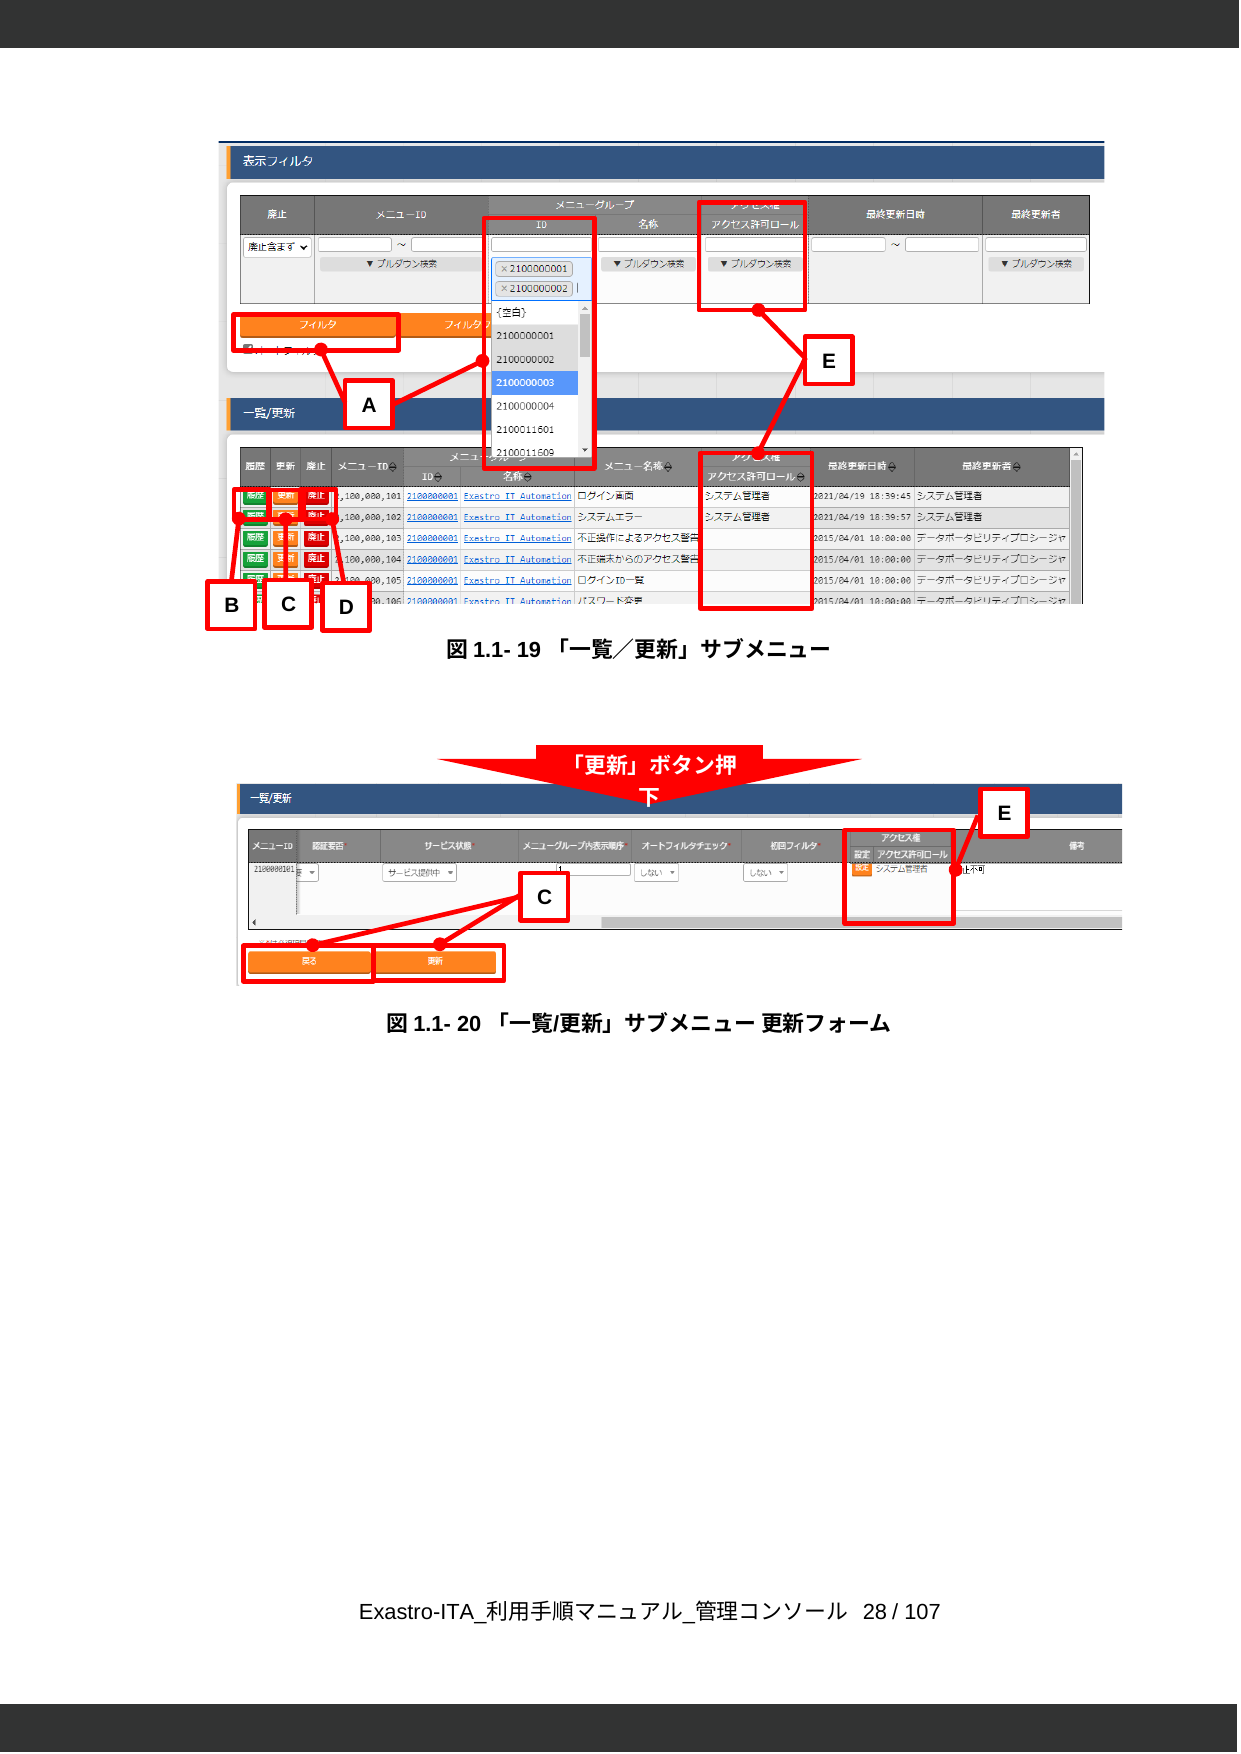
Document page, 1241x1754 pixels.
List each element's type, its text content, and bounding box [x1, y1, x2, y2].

picture [703, 455, 810, 604]
picture [218, 141, 1105, 604]
picture [701, 205, 803, 308]
picture [235, 522, 283, 604]
picture [0, 0, 1239, 48]
picture [236, 492, 266, 517]
picture [272, 492, 298, 517]
text 図 1.1- 20 「一覧/更新」サブメニュー 更新フォーム [148, 992, 1130, 1051]
text 図 1.1- 19 「一覧／更新」サブメニュー [148, 618, 1130, 678]
picture [0, 1704, 1237, 1752]
picture [236, 783, 1123, 986]
picture [306, 492, 334, 517]
picture [288, 521, 340, 604]
